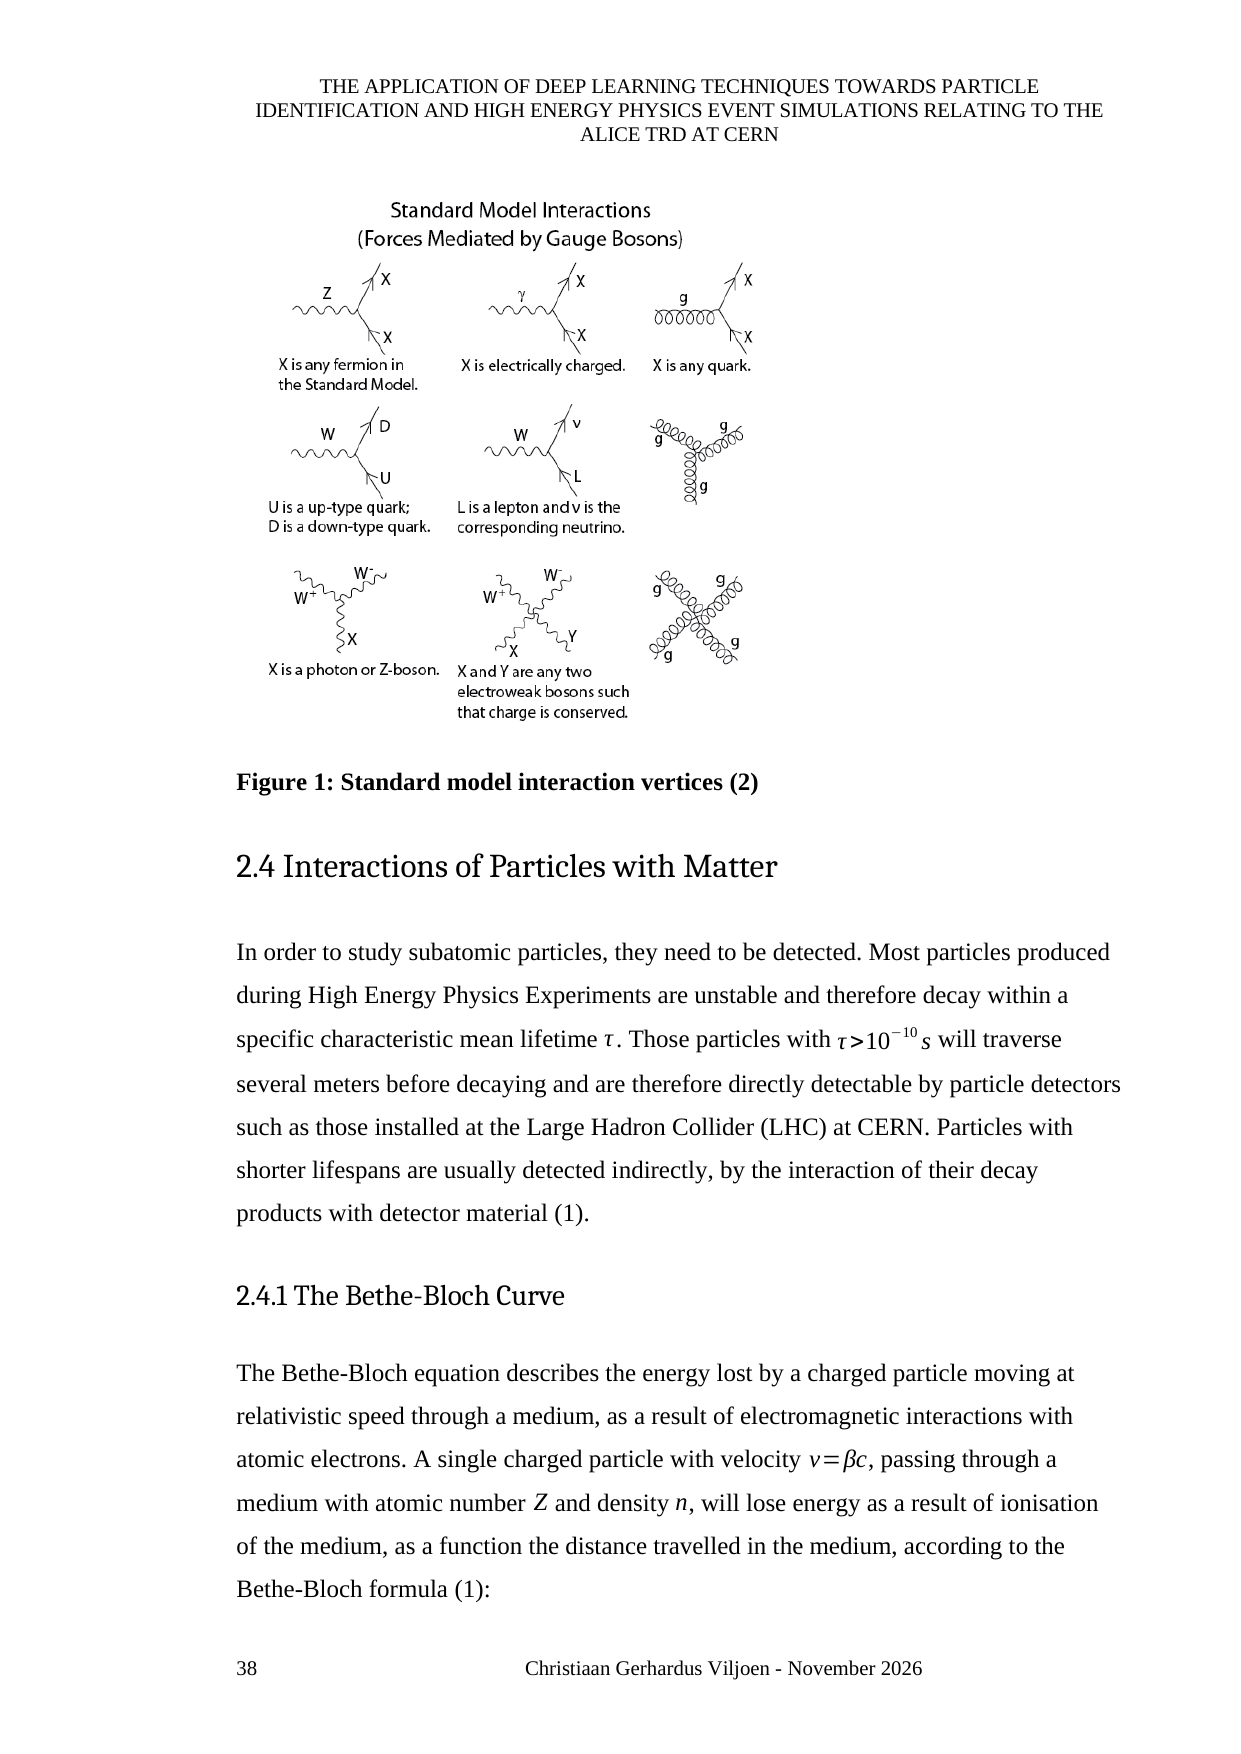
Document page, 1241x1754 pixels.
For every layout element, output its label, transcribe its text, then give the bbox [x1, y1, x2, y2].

text In order to study subatomic particles, they need to be detected. Most particles produced during High Energy Physics Experiments are unstable and therefore decay within a specific characteristic mean lifetime . Those particles with will traverse several meters before decaying and are therefore directly detectable by particle detectors such as those installed at the Large Hadron Collider (LHC) at CERN. Particles with shorter lifespans are usually detected indirectly, by the interaction of their decay products with detector material. [236, 937, 1122, 1227]
subtitle Interactions of Particles with Matter [236, 848, 1122, 886]
text Figure : Standard model interaction vertices [236, 767, 1122, 796]
subtitle The Bethe-Bloch Curve [236, 1279, 1122, 1312]
picture [236, 183, 780, 741]
text The Bethe-Bloch equation describes the energy lost by a charged particle moving at relativistic speed through a medium, as a result of electromagnetic interactions with atomic electrons. A single charged particle with velocity , passing through a medium with atomic number and density , will lose energy as a result of ionisation of the medium, as a function the distance travelled in the medium, according to the Bethe-Bloch formula: [236, 1358, 1122, 1603]
